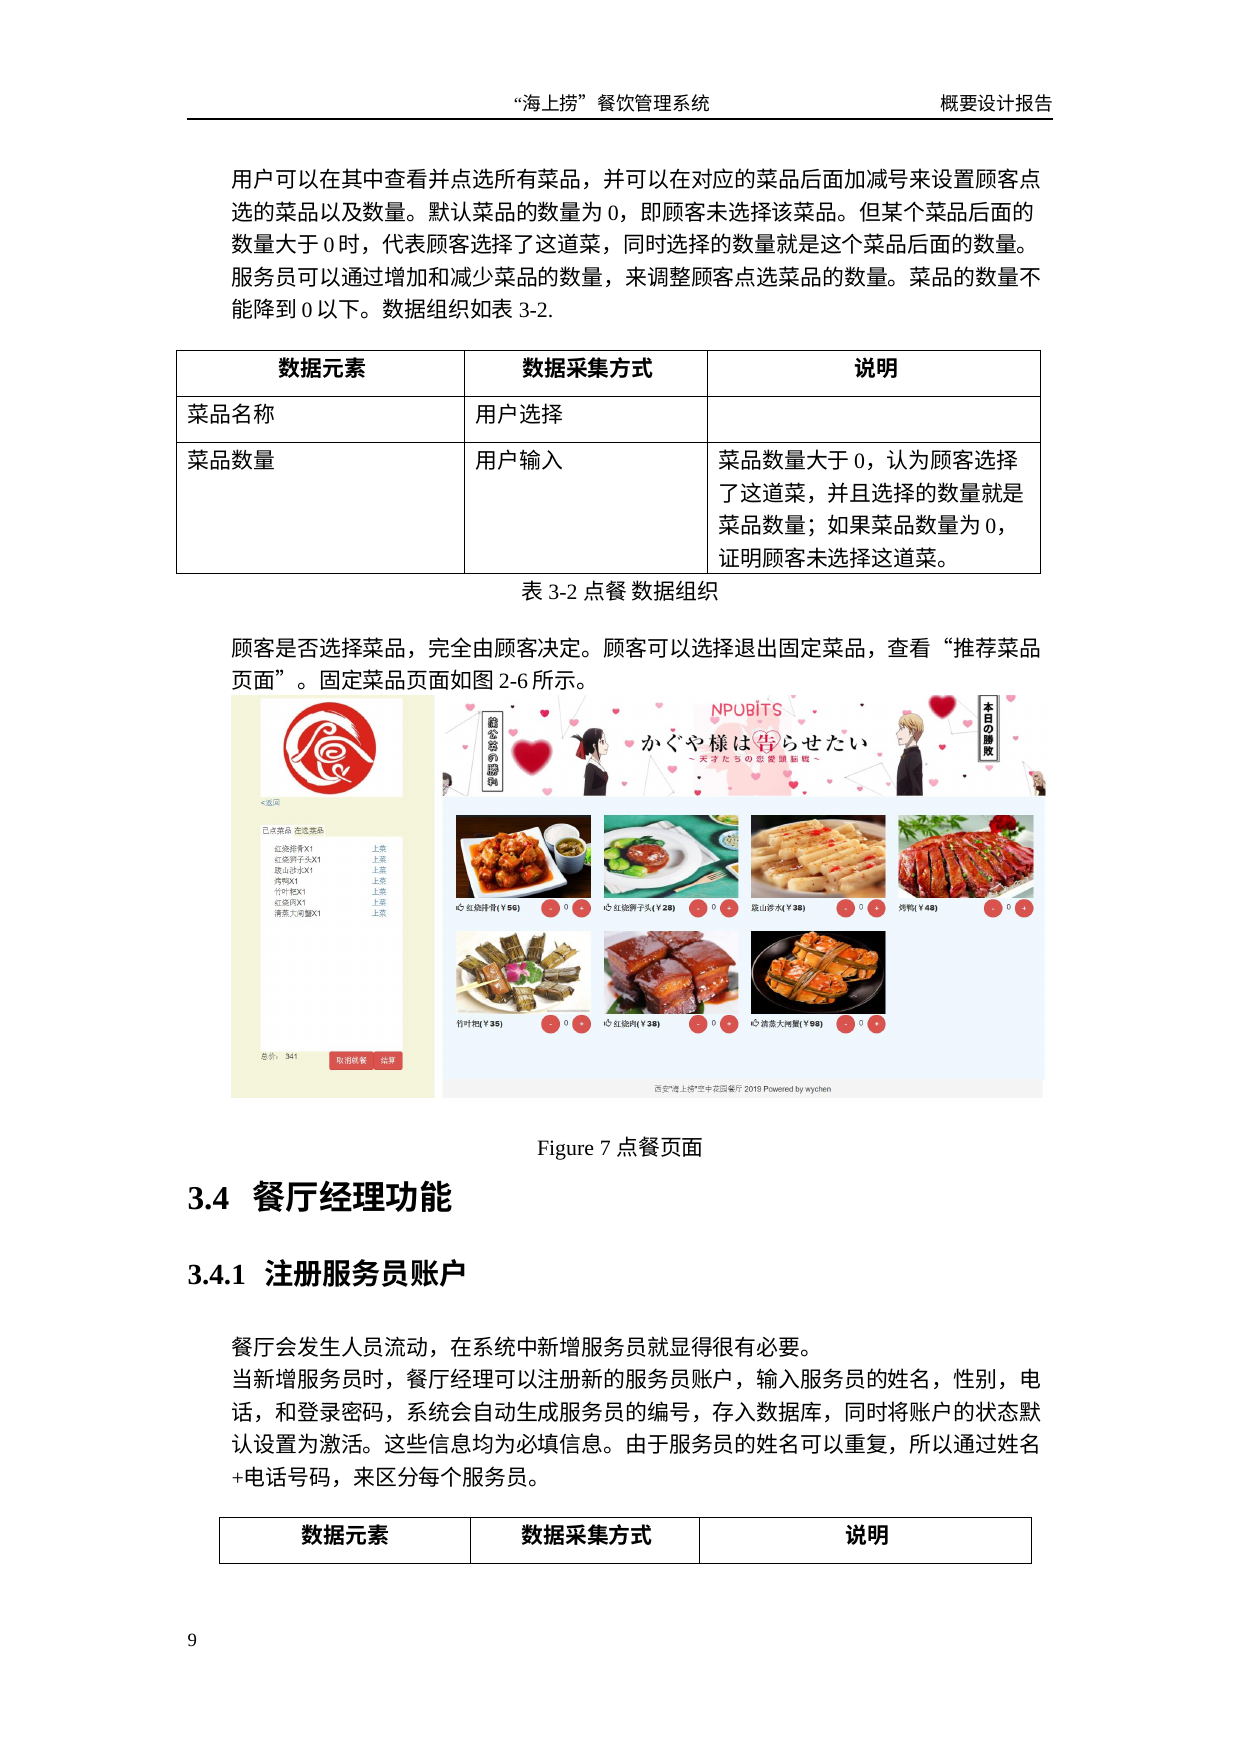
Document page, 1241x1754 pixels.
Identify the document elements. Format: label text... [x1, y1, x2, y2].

table_header 数据元素 [220, 1518, 470, 1563]
table_cell 菜品数量 [177, 443, 464, 573]
text 顾客是否选择菜品，完全由顾客决定。顾客可以选择退出固定菜品，查看“推荐菜品页面”。固定菜品页面如图 2-6所示。 [231, 630, 1053, 695]
subtitle 餐厅经理功能 [187, 1162, 1053, 1227]
table_cell 用户选择 [465, 397, 707, 442]
text 当新增服务员时，餐厅经理可以注册新的服务员账户，输入服务员的姓名，性别，电话，和登录密码，系统会自动生成服务员的编号，存入数据库，同时将账户的状态默认设置为激活。这些信息均为必填信息。由于服务员的姓名可以重复，所以通过姓名+电话号码，来区分每个服务员。 [231, 1362, 1053, 1492]
table_cell 菜品数量大于0，认为顾客选择了这道菜，并且选择的数量就是菜品数量；如果菜品数量为0，证明顾客未选择这道菜。 [708, 443, 1040, 573]
table_cell [708, 397, 1040, 442]
text Figure 7 点餐页面 [187, 1130, 1053, 1162]
subtitle 注册服务员账户 [187, 1239, 1053, 1304]
text 用户可以在其中查看并点选所有菜品，并可以在对应的菜品后面加减号来设置顾客点选的菜品以及数量。默认菜品的数量为0，即顾客未选择该菜品。但某个菜品后面的数量大于0时，代表顾客选择了这道菜，同时选择的数量就是这个菜品后面的数量。服务员可以通过增加和减少菜品的数量，来调整顾客点选菜品的数量。菜品的数量不能降到0以下。数据组织如表 3-2. [231, 162, 1053, 324]
picture [231, 695, 1050, 1098]
table_header 数据采集方式 [471, 1518, 699, 1563]
table_header 说明 [700, 1518, 1031, 1563]
table_cell 菜品名称 [177, 397, 464, 442]
table_header 数据元素 [177, 351, 464, 396]
text 表 3-2 点餐 数据组织 [187, 574, 1053, 605]
table_header 数据采集方式 [465, 351, 707, 396]
table_header 说明 [708, 351, 1040, 396]
text 餐厅会发生人员流动，在系统中新增服务员就显得很有必要。 [231, 1329, 1053, 1362]
table_cell 用户输入 [465, 443, 707, 573]
